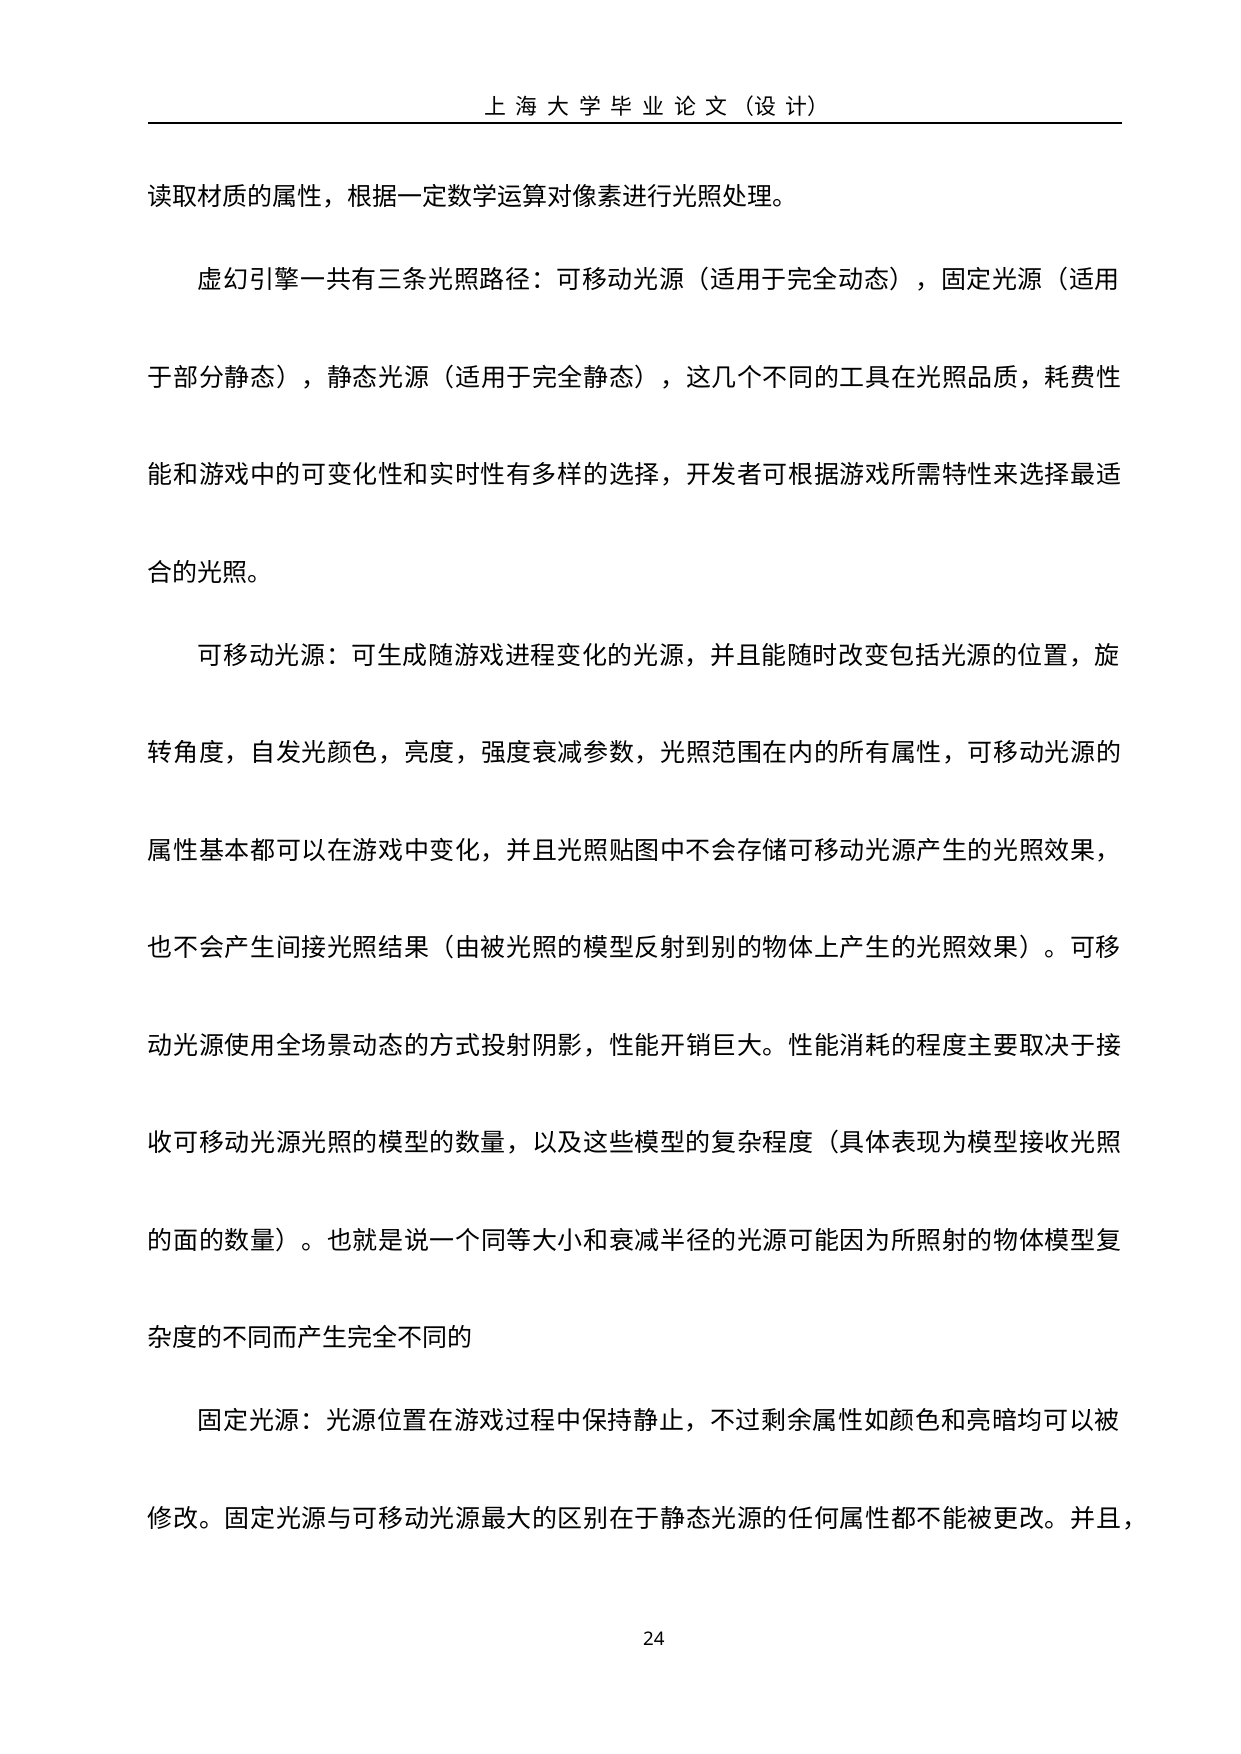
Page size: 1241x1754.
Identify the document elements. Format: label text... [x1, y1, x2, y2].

text 虚幻引擎一共有三条光照路径：可移动光源（适用于完全动态），固定光源（适用于部分静态），静态光源（适用于完全静态），这几个不同的工具在光照品质，耗费性能和游戏中的可变化性和实时性有多样的选择，开发者可根据游戏所需特性来选择最适合的光照。 [148, 245, 1122, 603]
text 可移动光源：可生成随游戏进程变化的光源，并且能随时改变包括光源的位置，旋转角度，自发光颜色，亮度，强度衰减参数，光照范围在内的所有属性，可移动光源的属性基本都可以在游戏中变化，并且光照贴图中不会存储可移动光源产生的光照效果，也不会产生间接光照结果（由被光照的模型反射到别的物体上产生的光照效果）。可移动光源使用全场景动态的方式投射阴影，性能开销巨大。性能消耗的程度主要取决于接收可移动光源光照的模型的数量，以及这些模型的复杂程度（具体表现为模型接收光照的面的数量）。也就是说一个同等大小和衰减半径的光源可能因为所照射的物体模型复杂度的不同而产生完全不同的 [148, 621, 1122, 1368]
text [148, 1386, 1122, 1549]
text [148, 162, 1122, 227]
